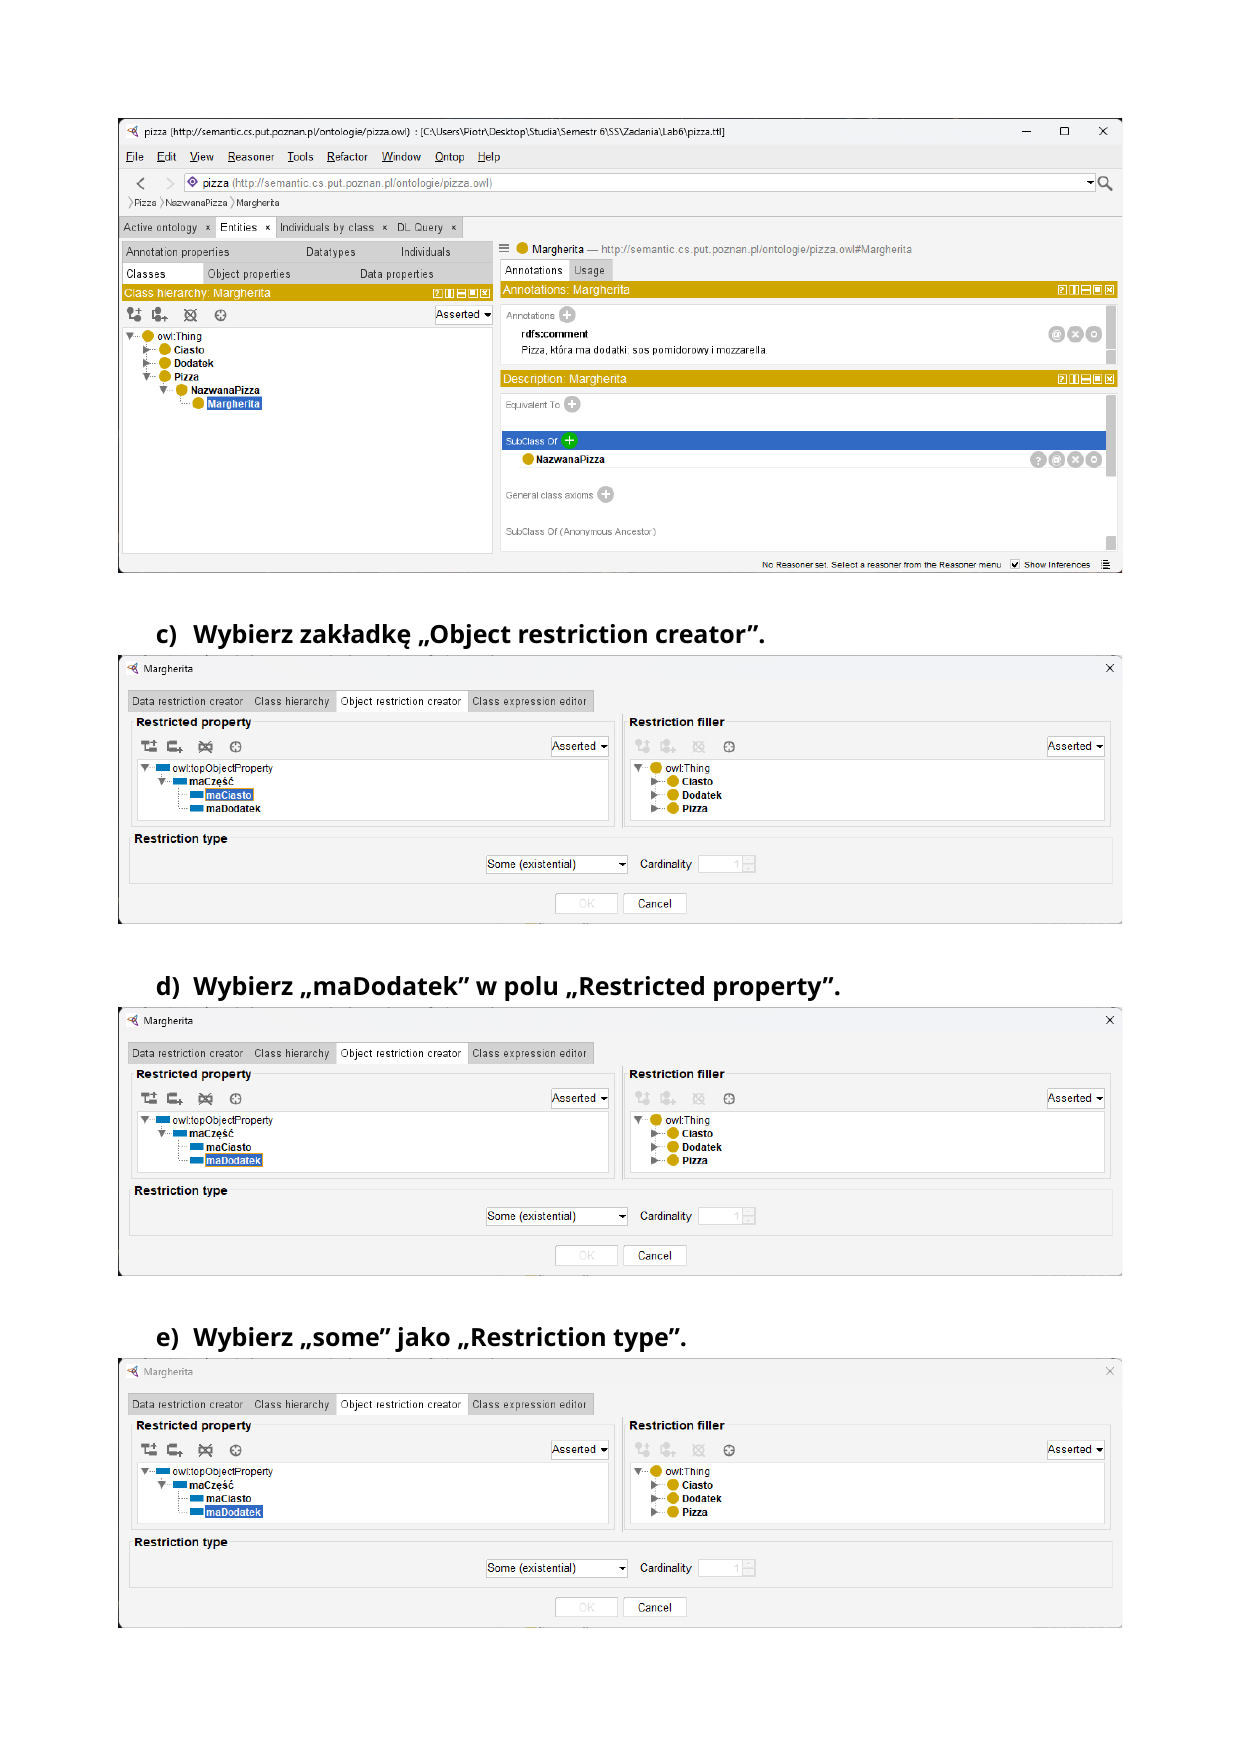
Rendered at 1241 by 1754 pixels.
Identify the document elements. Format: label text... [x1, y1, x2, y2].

picture [118, 118, 1123, 573]
list Wybierz zakładkę „Object restriction creator”. [156, 616, 1122, 651]
picture [118, 655, 1123, 924]
list Wybierz „some” jako „Restriction type”. [156, 1320, 1122, 1354]
picture [118, 1007, 1123, 1276]
picture [118, 1358, 1123, 1628]
list Wybierz „maDodatek” w polu „Restricted property”. [156, 968, 1122, 1002]
